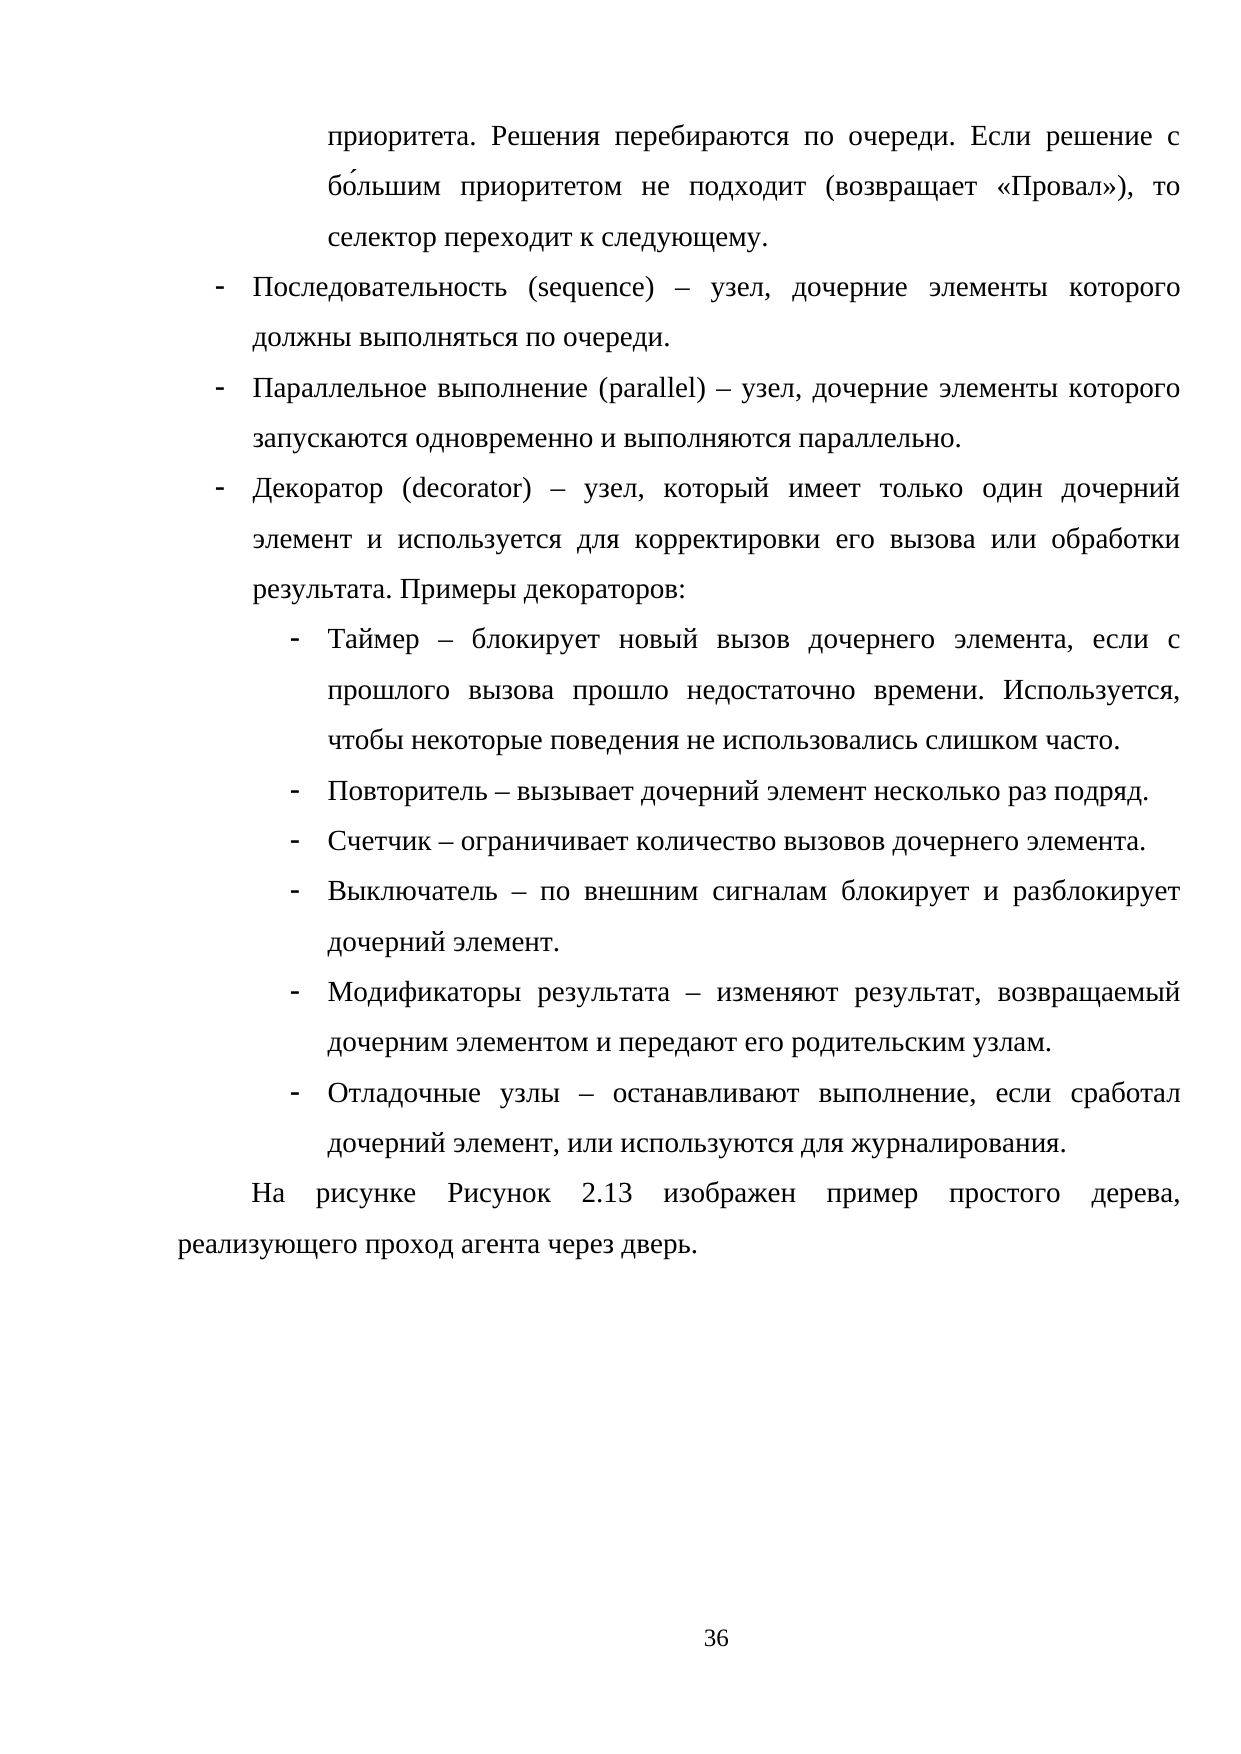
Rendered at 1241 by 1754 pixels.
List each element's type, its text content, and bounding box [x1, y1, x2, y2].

list Таймер – блокирует новый вызов дочернего элемента, если с прошлого вызова прошло недостаточно времени. Используется, чтобы некоторые поведения не использовались слишком часто. [290, 622, 1181, 756]
list Повторитель – вызывает дочерний элемент несколько раз подряд. [290, 773, 1181, 806]
list Декоратор (decorator) – узел, который имеет только один дочерний элемент и используется для корректировки его вызова или обработки результата. Примеры декораторов: [215, 471, 1181, 605]
list Выключатель – по внешним сигналам блокирует и разблокирует дочерний элемент. [290, 873, 1181, 957]
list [290, 118, 1181, 252]
list Параллельное выполнение (parallel) – узел, дочерние элементы которого запускаются одновременно и выполняются параллельно. [215, 370, 1181, 454]
list Последовательность (sequence) – узел, дочерние элементы которого должны выполняться по очереди. [215, 269, 1181, 353]
list Счетчик – ограничивает количество вызовов дочернего элемента. [290, 823, 1181, 857]
list Отладочные узлы – останавливают выполнение, если сработал дочерний элемент, или используются для журналирования. [290, 1075, 1181, 1159]
list Модификаторы результата – изменяют результат, возвращаемый дочерним элементом и передают его родительским узлам. [290, 974, 1181, 1058]
